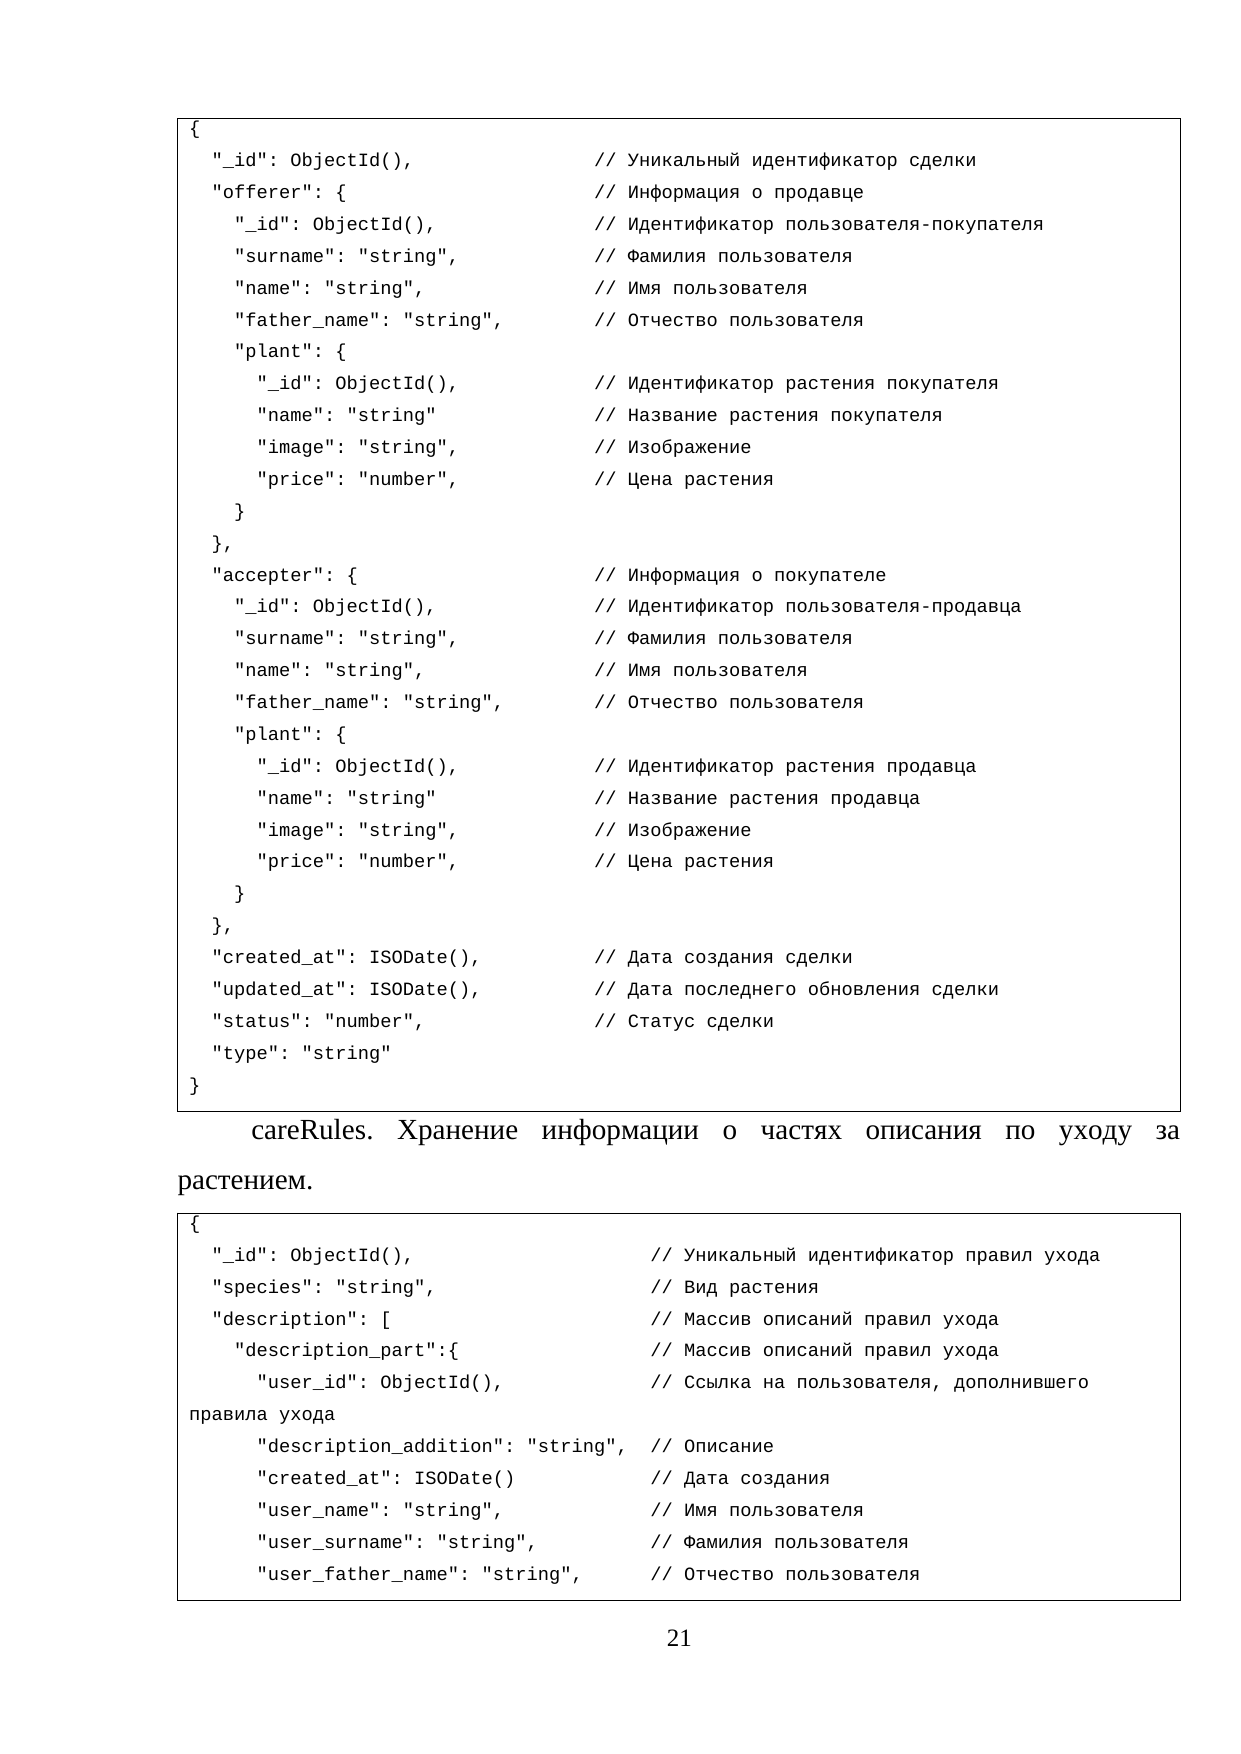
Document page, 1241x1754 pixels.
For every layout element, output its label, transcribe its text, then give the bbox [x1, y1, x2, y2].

table_header { "_id": ObjectId(), // Уникальный идентификатор сделки "offerer": { // Информация о продавце "_id": ObjectId(), // Идентификатор пользователя-покупателя "surname": "string", // Фамилия пользователя "name": "string", // Имя пользователя "father_name": "string", // Отчество пользователя "plant": { "_id": ObjectId(), // Идентификатор растения покупателя "name": "string" // Название растения покупателя "image": "string", // Изображение "price": "number", // Цена растения } }, "accepter": { // Информация о покупателе "_id": ObjectId(), // Идентификатор пользователя-продавца "surname": "string", // Фамилия пользователя "name": "string", // Имя пользователя "father_name": "string", // Отчество пользователя "plant": { "_id": ObjectId(), // Идентификатор растения продавца "name": "string" // Название растения продавца "image": "string", // Изображение "price": "number", // Цена растения } }, "created_at": ISODate(), // Дата создания сделки "updated_at": ISODate(), // Дата последнего обновления сделки "status": "number", // Статус сделки "type": "string" } [178, 119, 1180, 1111]
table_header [178, 1214, 1180, 1600]
text careRules. Хранение информации о частях описания по уходу за растением. [177, 1112, 1181, 1196]
